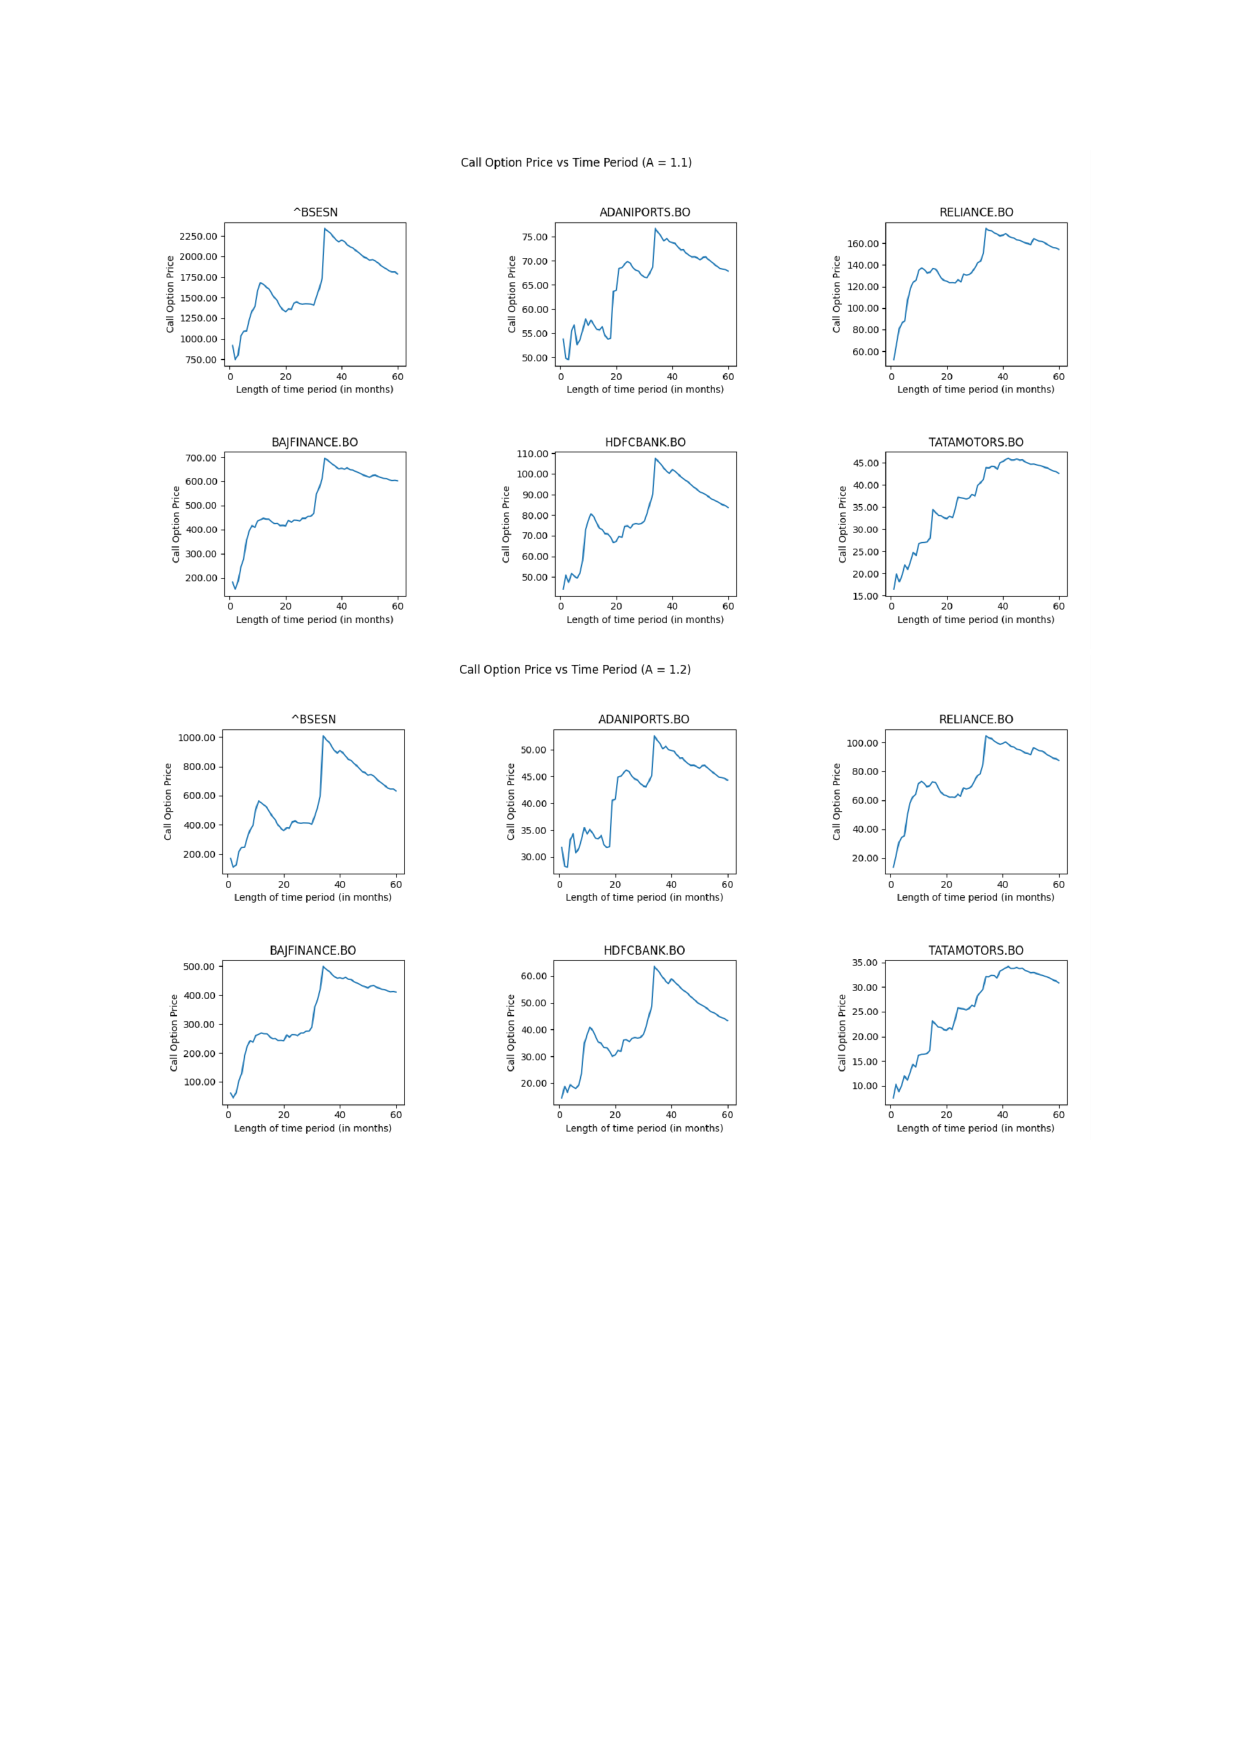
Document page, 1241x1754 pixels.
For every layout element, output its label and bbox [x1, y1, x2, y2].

picture [150, 655, 1091, 1140]
picture [150, 150, 1091, 649]
